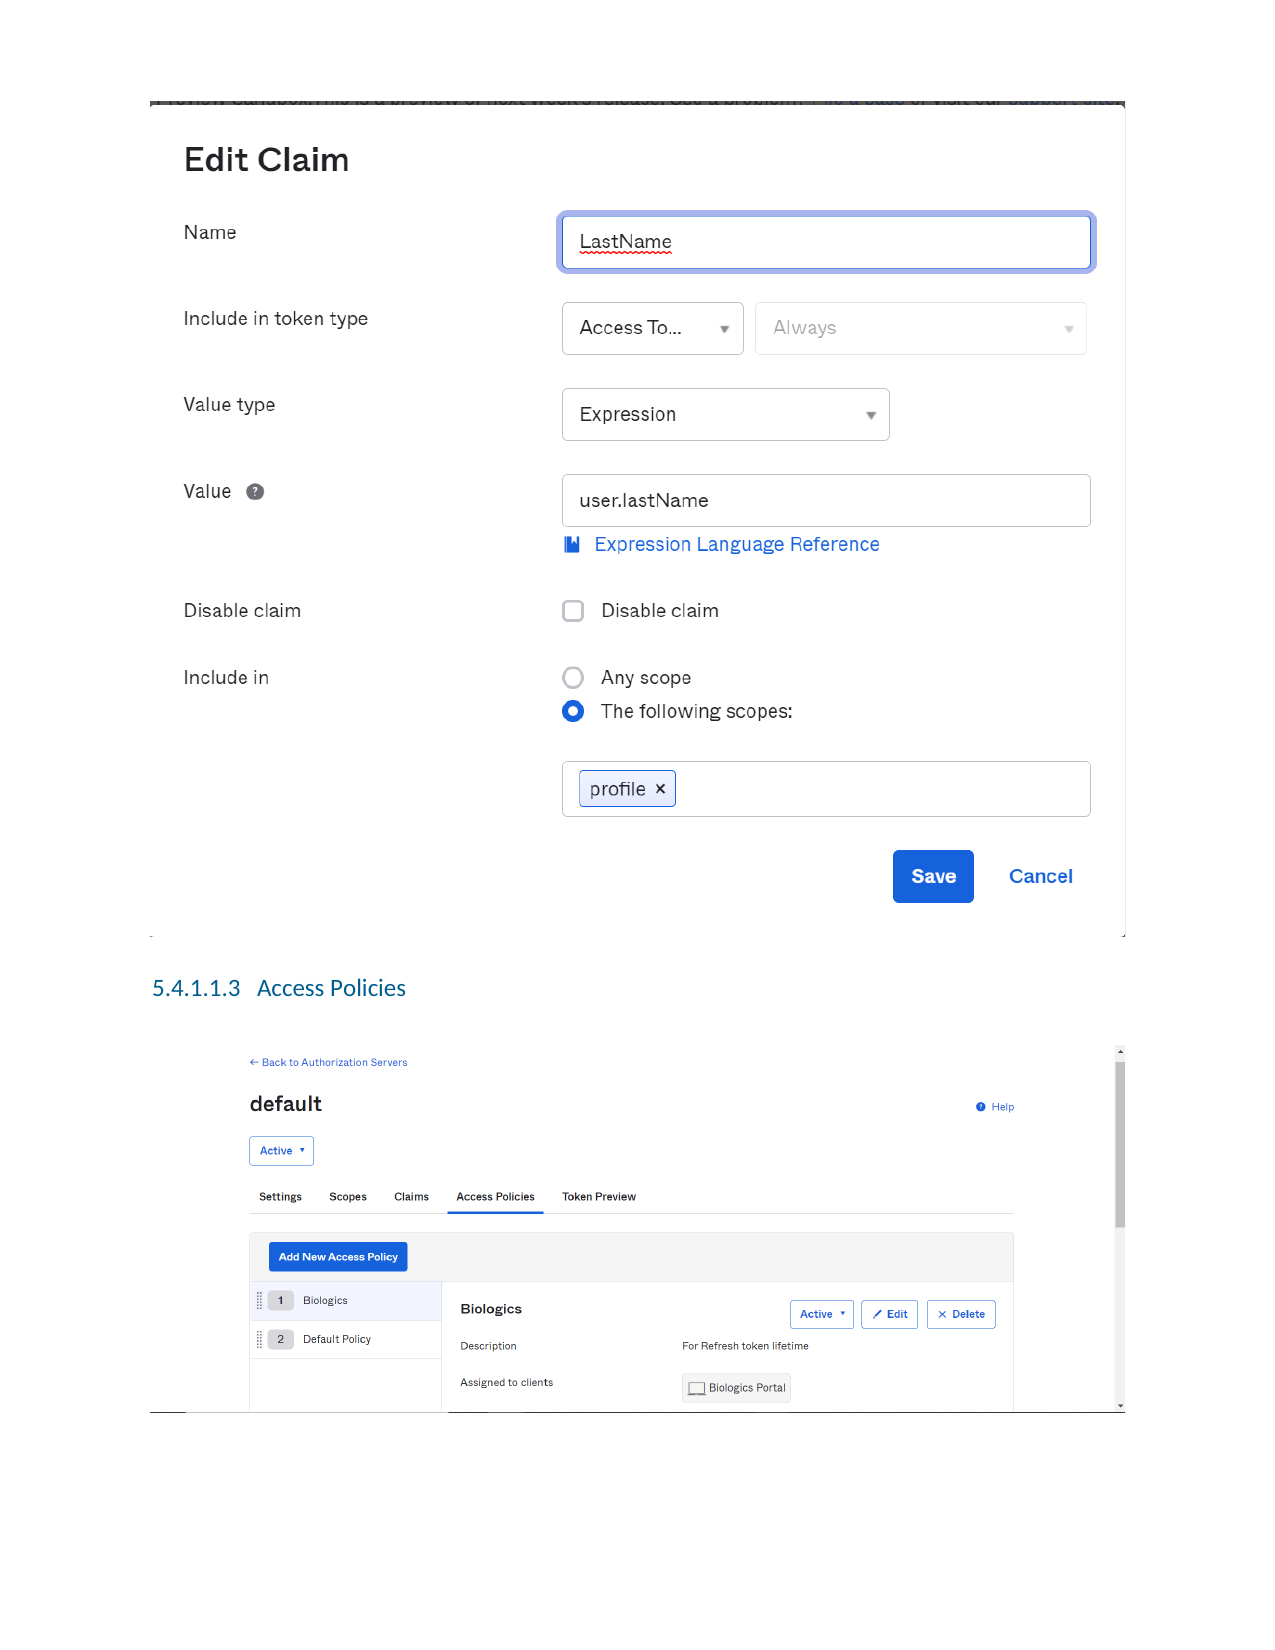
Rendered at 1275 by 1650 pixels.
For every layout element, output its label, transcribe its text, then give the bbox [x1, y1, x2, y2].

picture [150, 1031, 1125, 1413]
picture [150, 101, 1125, 937]
subtitle Access Policies [152, 972, 1125, 1002]
